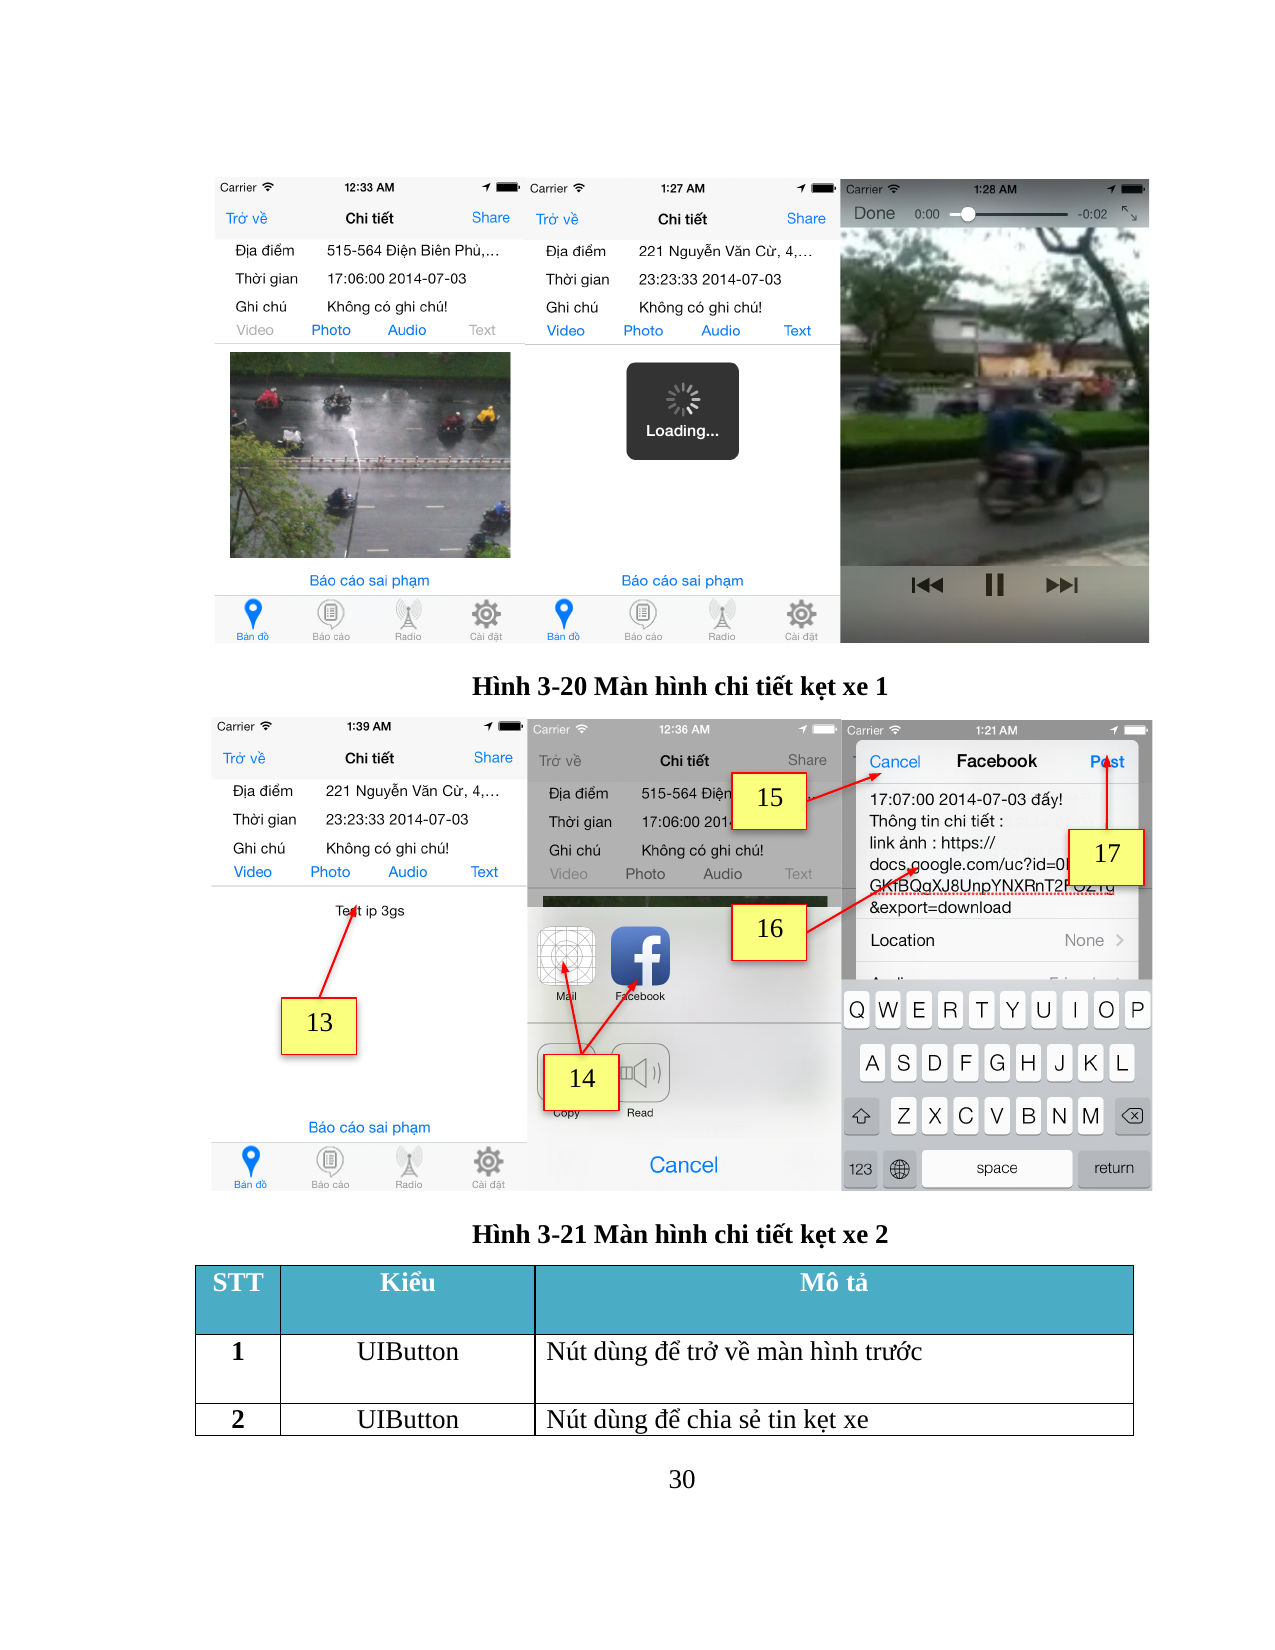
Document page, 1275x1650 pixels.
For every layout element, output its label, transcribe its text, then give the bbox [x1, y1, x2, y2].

table_cell 1 [196, 1335, 280, 1402]
table_header Mô tả [536, 1266, 1133, 1334]
picture [211, 717, 1153, 1191]
table_cell UIButton [281, 1335, 534, 1402]
table_cell 2 [196, 1404, 280, 1434]
text Hình 3-7 Màn hình chi tiết kẹt xe 1 [207, 670, 1154, 702]
picture [214, 177, 1150, 643]
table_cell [536, 1404, 1133, 1434]
table_cell Nút dùng để trở về màn hình trước [536, 1335, 1133, 1402]
table_header STT [196, 1266, 280, 1334]
table_cell UIButton [281, 1404, 534, 1434]
text Hình 3-8 Màn hình chi tiết kẹt xe 2 [207, 1219, 1154, 1250]
table_header Kiểu [281, 1266, 534, 1334]
